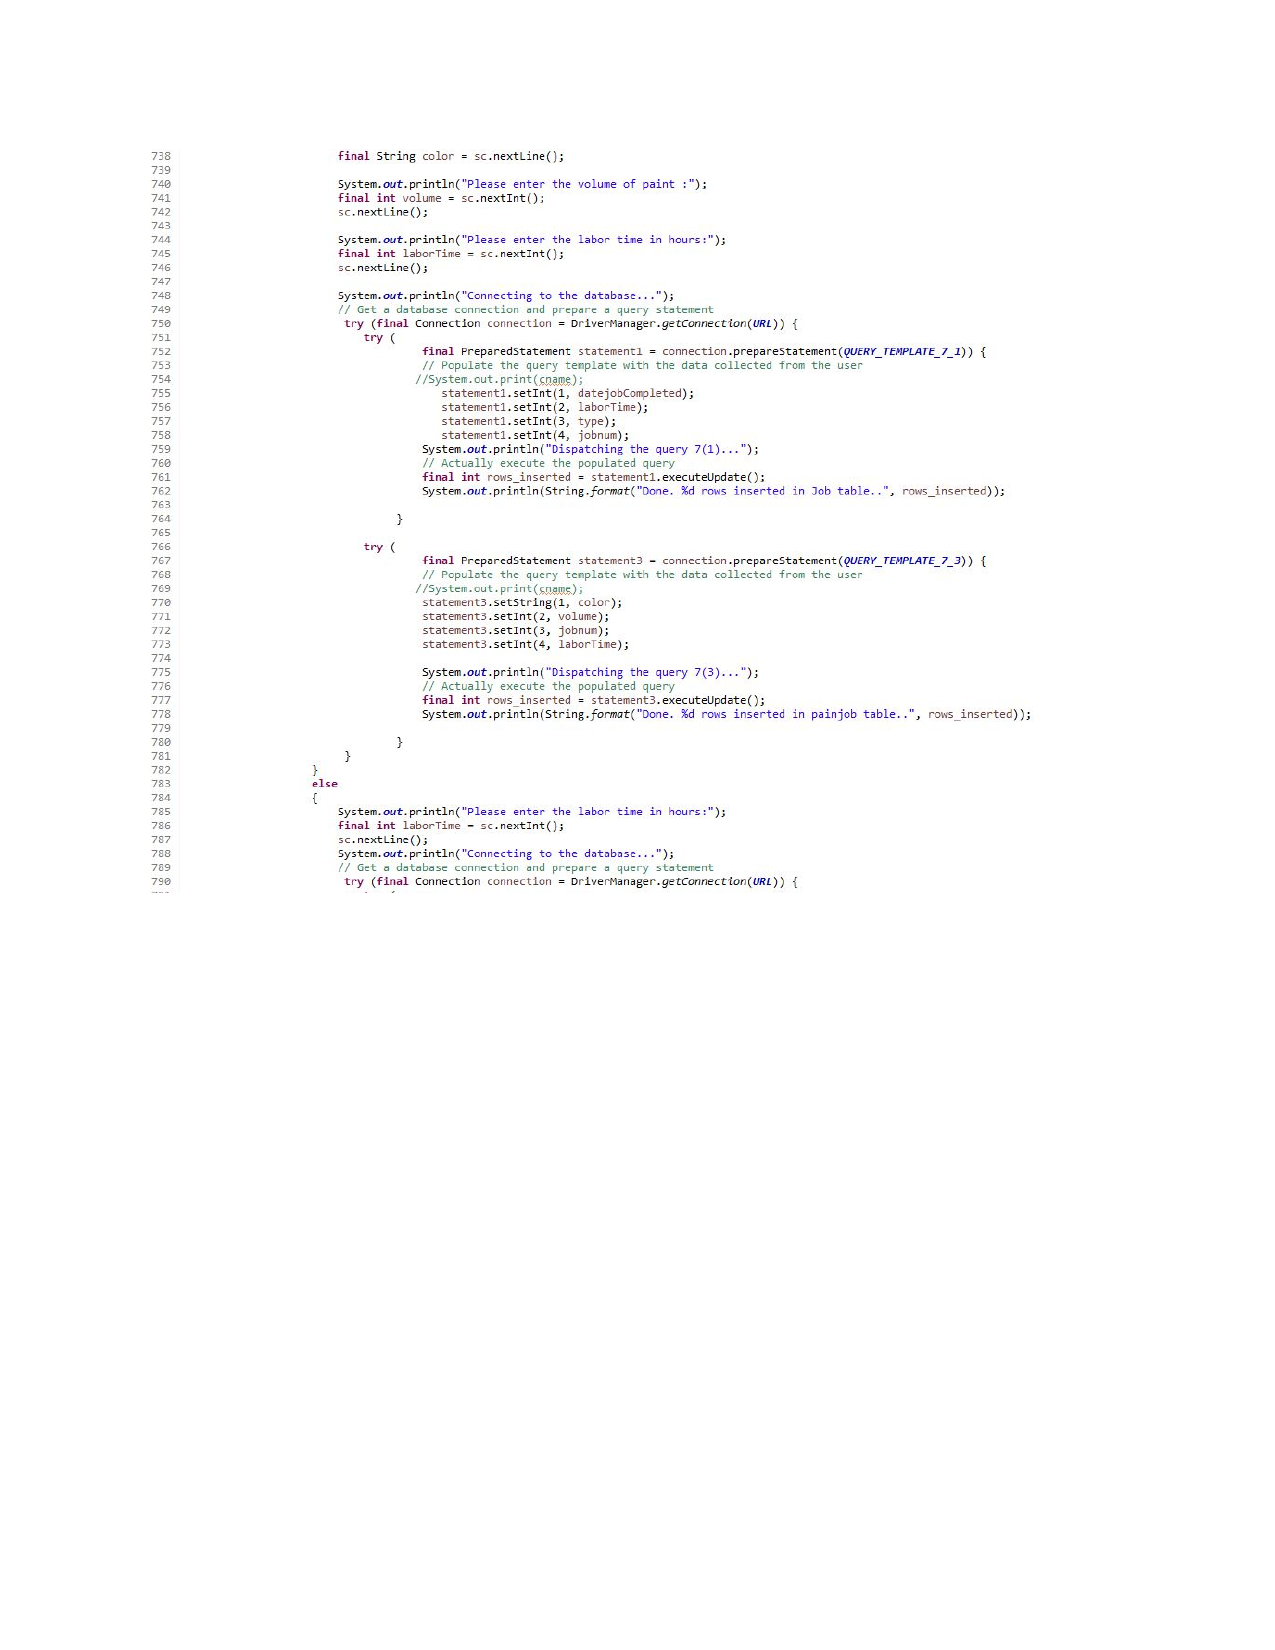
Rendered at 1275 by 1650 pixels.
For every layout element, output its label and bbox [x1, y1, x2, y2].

picture [150, 149, 1125, 893]
